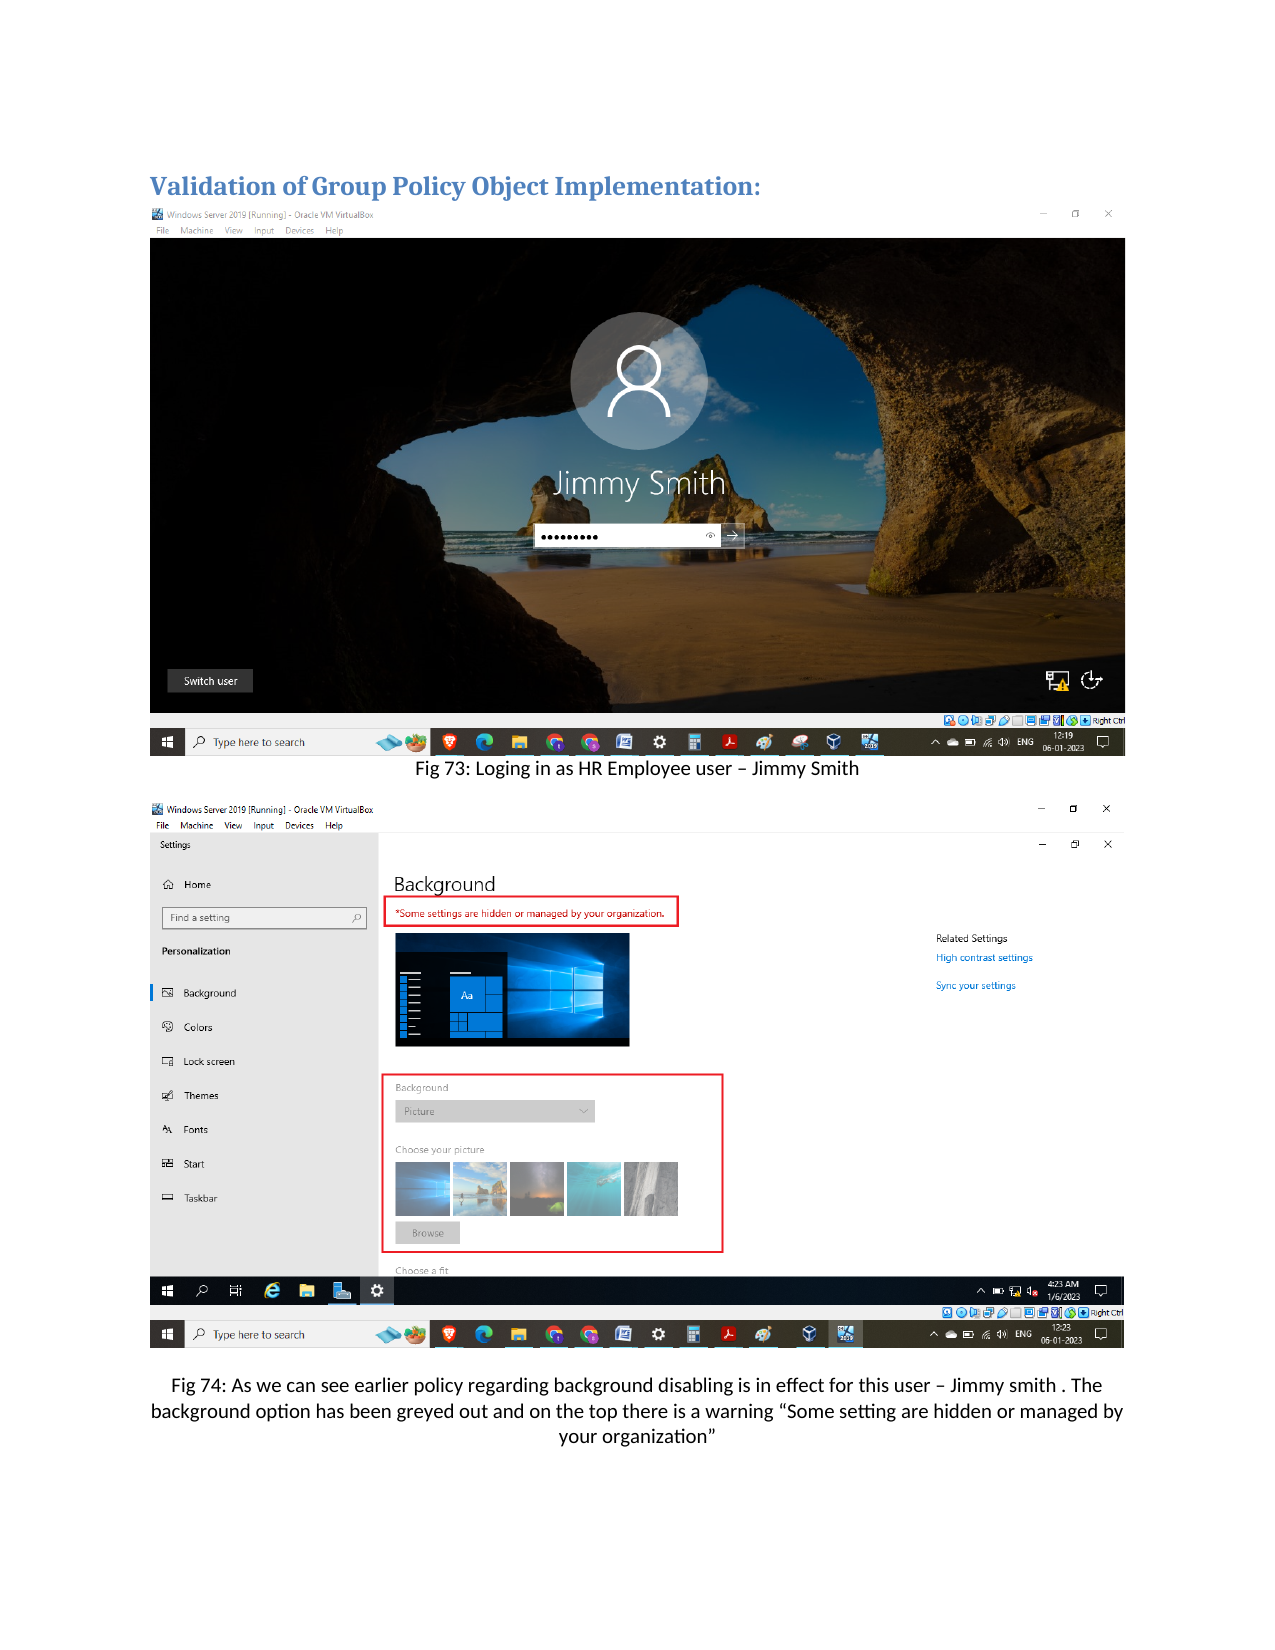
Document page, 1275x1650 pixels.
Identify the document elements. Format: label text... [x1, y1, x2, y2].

picture [150, 206, 1125, 756]
text Fig 74: As we can see earlier policy regarding background disabling is in effect for this user – Jimmy smith . The background option has been greyed out and on the top there is a warning “Some setting are hidden or managed by your organization” [150, 1373, 1125, 1449]
subtitle Validation of Group Policy Object Implementation: [150, 171, 1125, 202]
picture [150, 801, 1124, 1348]
text Fig 73: Loging in as HR Employee user – Jimmy Smith [150, 756, 1125, 781]
